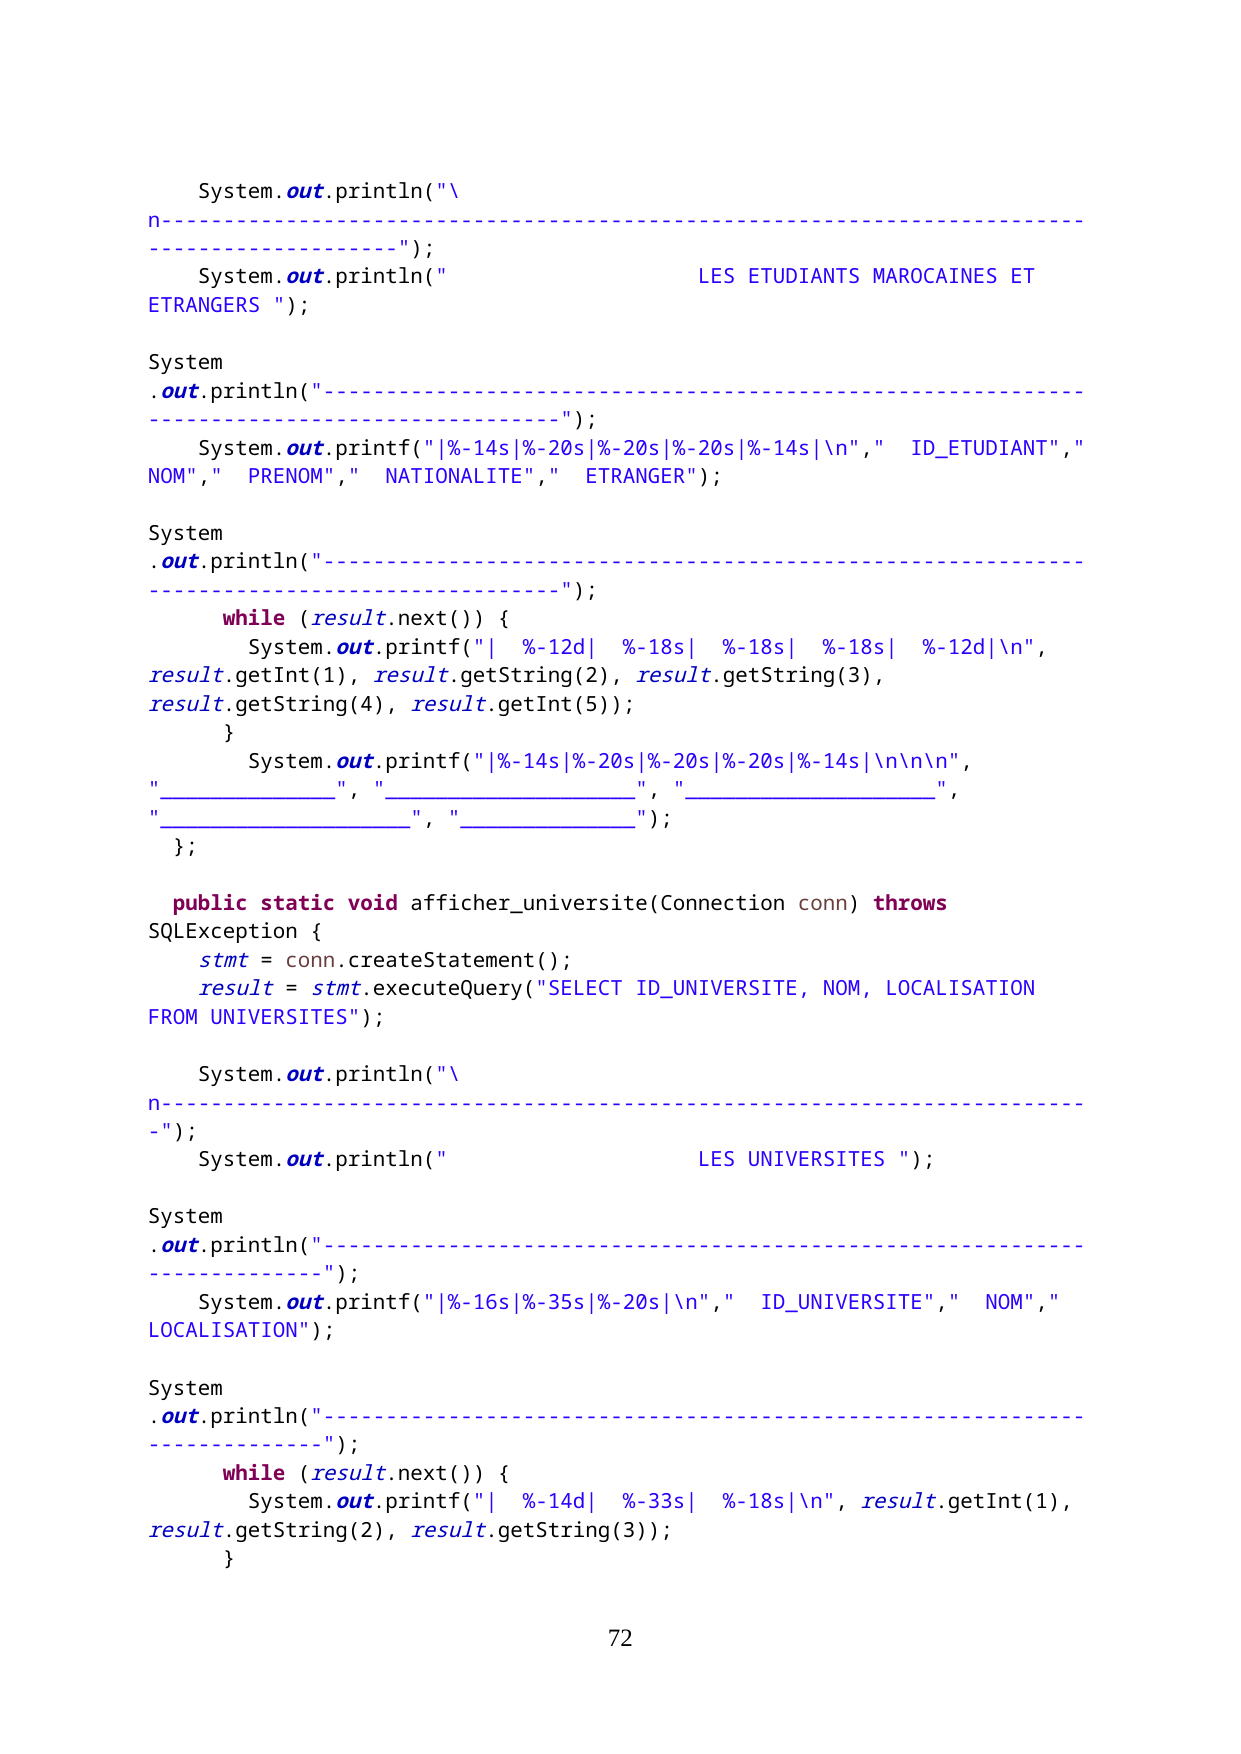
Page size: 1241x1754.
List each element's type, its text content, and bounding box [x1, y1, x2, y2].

text System.out.printf("|%-14s|%-20s|%-20s|%-20s|%-14s|\n"," ID_ETUDIANT"," NOM"," PRENOM"," NATIONALITE"," ETRANGER"); [148, 433, 1093, 489]
text System.out.println("---------------------------------------------------------------------------"); [148, 1344, 1093, 1458]
text }; [148, 831, 1093, 859]
text System.out.println("----------------------------------------------------------------------------------------------"); [148, 318, 1093, 433]
text stmt = conn.createStatement(); [148, 945, 1093, 973]
text System.out.println("----------------------------------------------------------------------------------------------"); [148, 489, 1093, 603]
text System.out.println("---------------------------------------------------------------------------"); [148, 1173, 1093, 1287]
text System.out.println(" LES ETUDIANTS MAROCAINES ET ETRANGERS "); [148, 262, 1093, 318]
text while (result.next()) { [148, 1458, 1093, 1486]
text } [148, 1543, 1093, 1572]
text System.out.println("\n---------------------------------------------------------------------------"); [148, 1059, 1093, 1144]
text System.out.printf("|%-16s|%-35s|%-20s|\n"," ID_UNIVERSITE"," NOM"," LOCALISATION"); [148, 1287, 1093, 1344]
text System.out.printf("| %-14d| %-33s| %-18s|\n", result.getInt(1), result.getString(2), result.getString(3)); [148, 1486, 1093, 1543]
text System.out.println(" LES UNIVERSITES "); [148, 1144, 1093, 1173]
text while (result.next()) { [148, 603, 1093, 632]
text System.out.printf("| %-12d| %-18s| %-18s| %-18s| %-12d|\n", result.getInt(1), result.getString(2), result.getString(3), result.getString(4), result.getInt(5)); [148, 632, 1093, 717]
text System.out.println("\n----------------------------------------------------------------------------------------------"); [148, 176, 1093, 262]
text result = stmt.executeQuery("SELECT ID_UNIVERSITE, NOM, LOCALISATION FROM UNIVERSITES"); [148, 973, 1093, 1030]
text public static void afficher_universite(Connection conn) throws SQLException { [148, 888, 1093, 945]
text System.out.printf("|%-14s|%-20s|%-20s|%-20s|%-14s|\n\n\n", "______________", "____________________", "____________________", "____________________", "______________"); [148, 746, 1093, 831]
text } [148, 717, 1093, 746]
